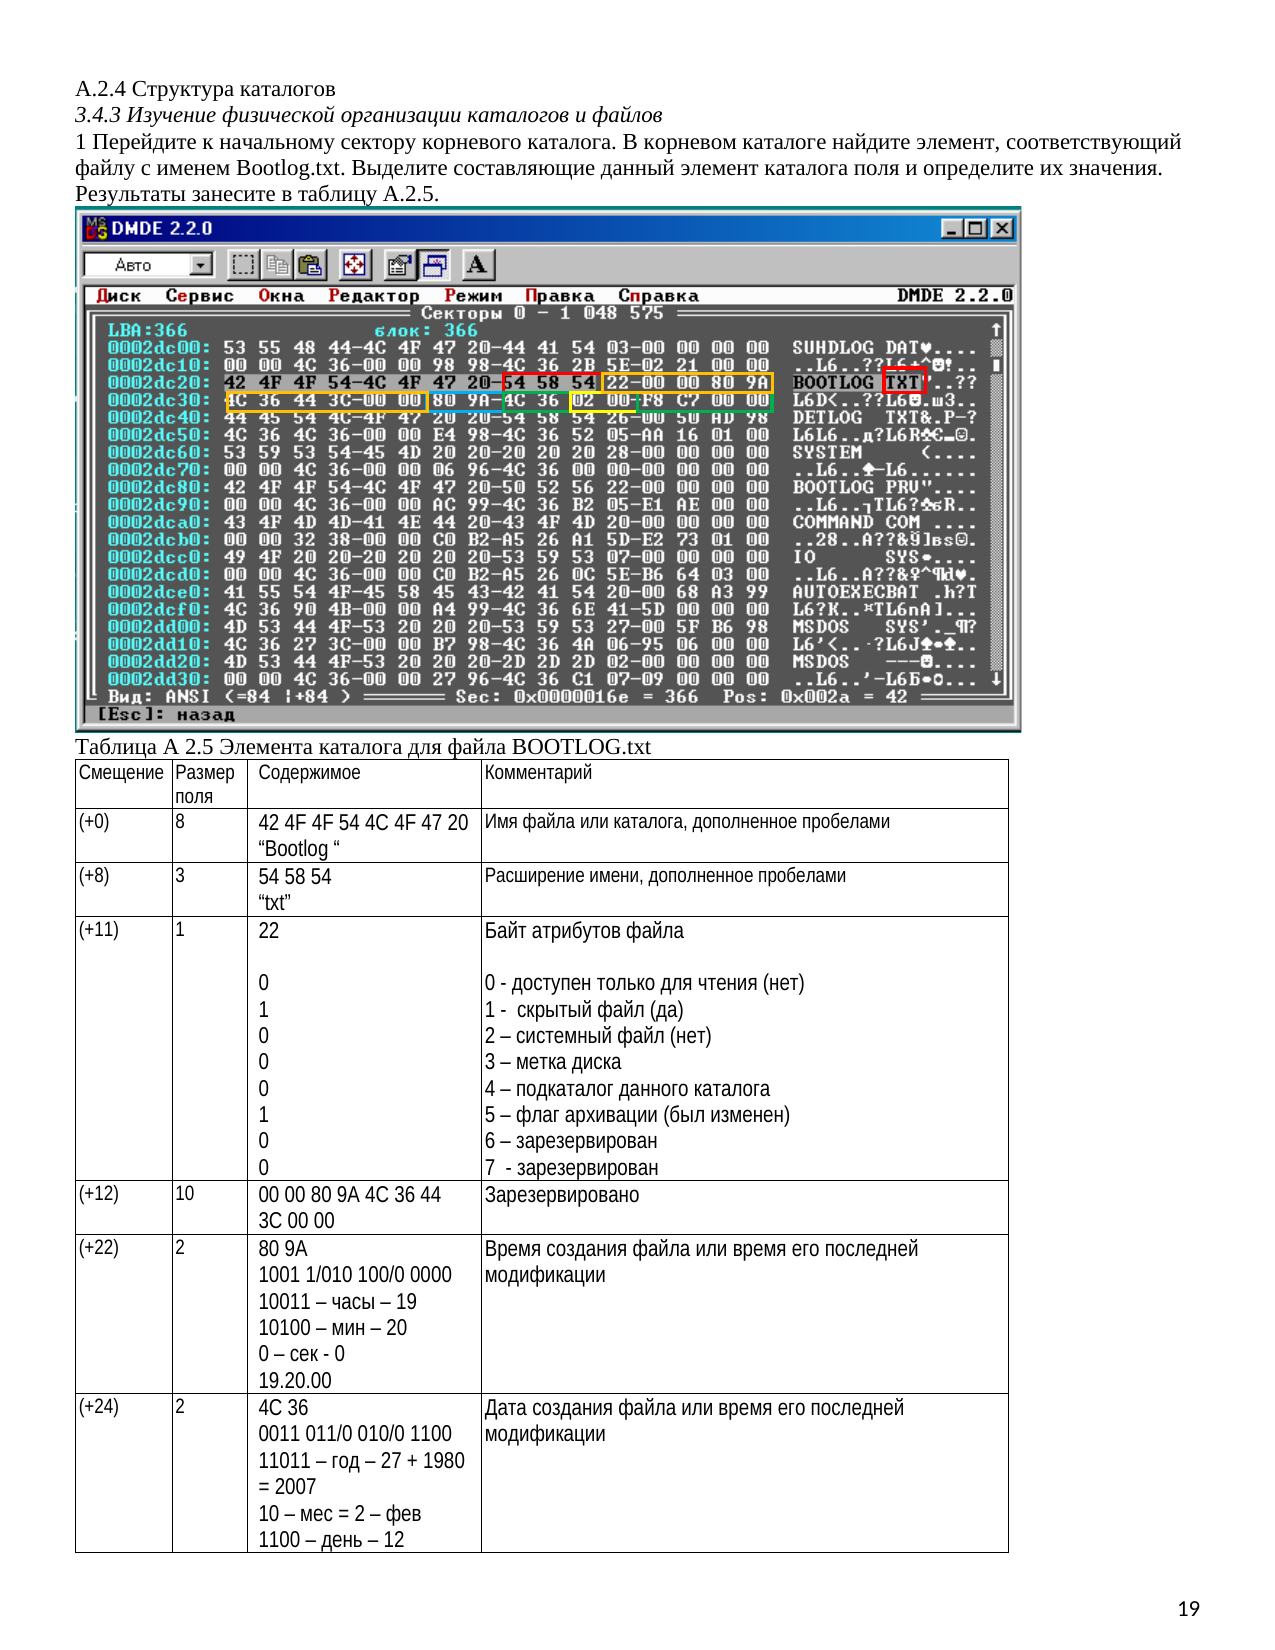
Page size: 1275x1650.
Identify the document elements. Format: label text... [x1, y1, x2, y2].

table_cell (+0) [76, 809, 172, 862]
table_cell (+11) [76, 917, 172, 1180]
table_cell 54 58 54 “txt” [248, 863, 481, 916]
table_cell (+12) [76, 1181, 172, 1234]
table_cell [248, 1394, 481, 1552]
table_header Смещение [76, 760, 172, 808]
text Таблица А 2.5 Элемента каталога для файла BOOTLOG.txt [75, 733, 1200, 759]
text 3.4.3 Изучение физической организации каталогов и файлов [75, 101, 1200, 128]
table_cell 22 0 1 0 0 0 1 0 0 [248, 917, 481, 1180]
table_cell Расширение имени, дополненное пробелами [482, 863, 1008, 916]
text 1 Перейдите к начальному сектору корневого каталога. В корневом каталоге найдите элемент, соответствующий файлу с именем Bootlog.txt. Выделите составляющие данный элемент каталога поля и определите их значения. Результаты занесите в таблицу А.2.5. [75, 128, 1200, 207]
table_cell Зарезервировано [482, 1181, 1008, 1234]
table_header Комментарий [482, 760, 1008, 808]
table_header Размер поля [173, 760, 247, 808]
table_cell 10 [173, 1181, 247, 1234]
picture [75, 206, 1022, 733]
table_cell Имя файла или каталога, дополненное пробелами [482, 809, 1008, 862]
table_cell 8 [173, 809, 247, 862]
table_cell (+8) [76, 863, 172, 916]
text А.2.4 Структура каталогов [75, 75, 1200, 101]
table_cell Время создания файла или время его последней модификации [482, 1235, 1008, 1393]
table_cell 00 00 80 9A 4C 36 44 3C 00 00 [248, 1181, 481, 1234]
table_cell 42 4F 4F 54 4C 4F 47 20 “Bootlog “ [248, 809, 481, 862]
table_cell (+24) [76, 1394, 172, 1552]
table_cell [482, 1394, 1008, 1552]
table_cell 3 [173, 863, 247, 916]
table_header Содержимое [248, 760, 481, 808]
table_cell Байт атрибутов файла 0 - доступен только для чтения (нет) 1 - скрытый файл (да) 2 – системный файл (нет) 3 – метка диска 4 – подкаталог данного каталога 5 – флаг архивации (был изменен) 6 – зарезервирован 7 - зарезервирован [482, 917, 1008, 1180]
table_cell 80 9А 1001 1/010 100/0 0000 10011 – часы – 19 10100 – мин – 20 0 – сек - 0 19.20.00 [248, 1235, 481, 1393]
table_cell 2 [173, 1235, 247, 1393]
table_cell 2 [173, 1394, 247, 1552]
table_cell (+22) [76, 1235, 172, 1393]
table_cell 1 [173, 917, 247, 1180]
